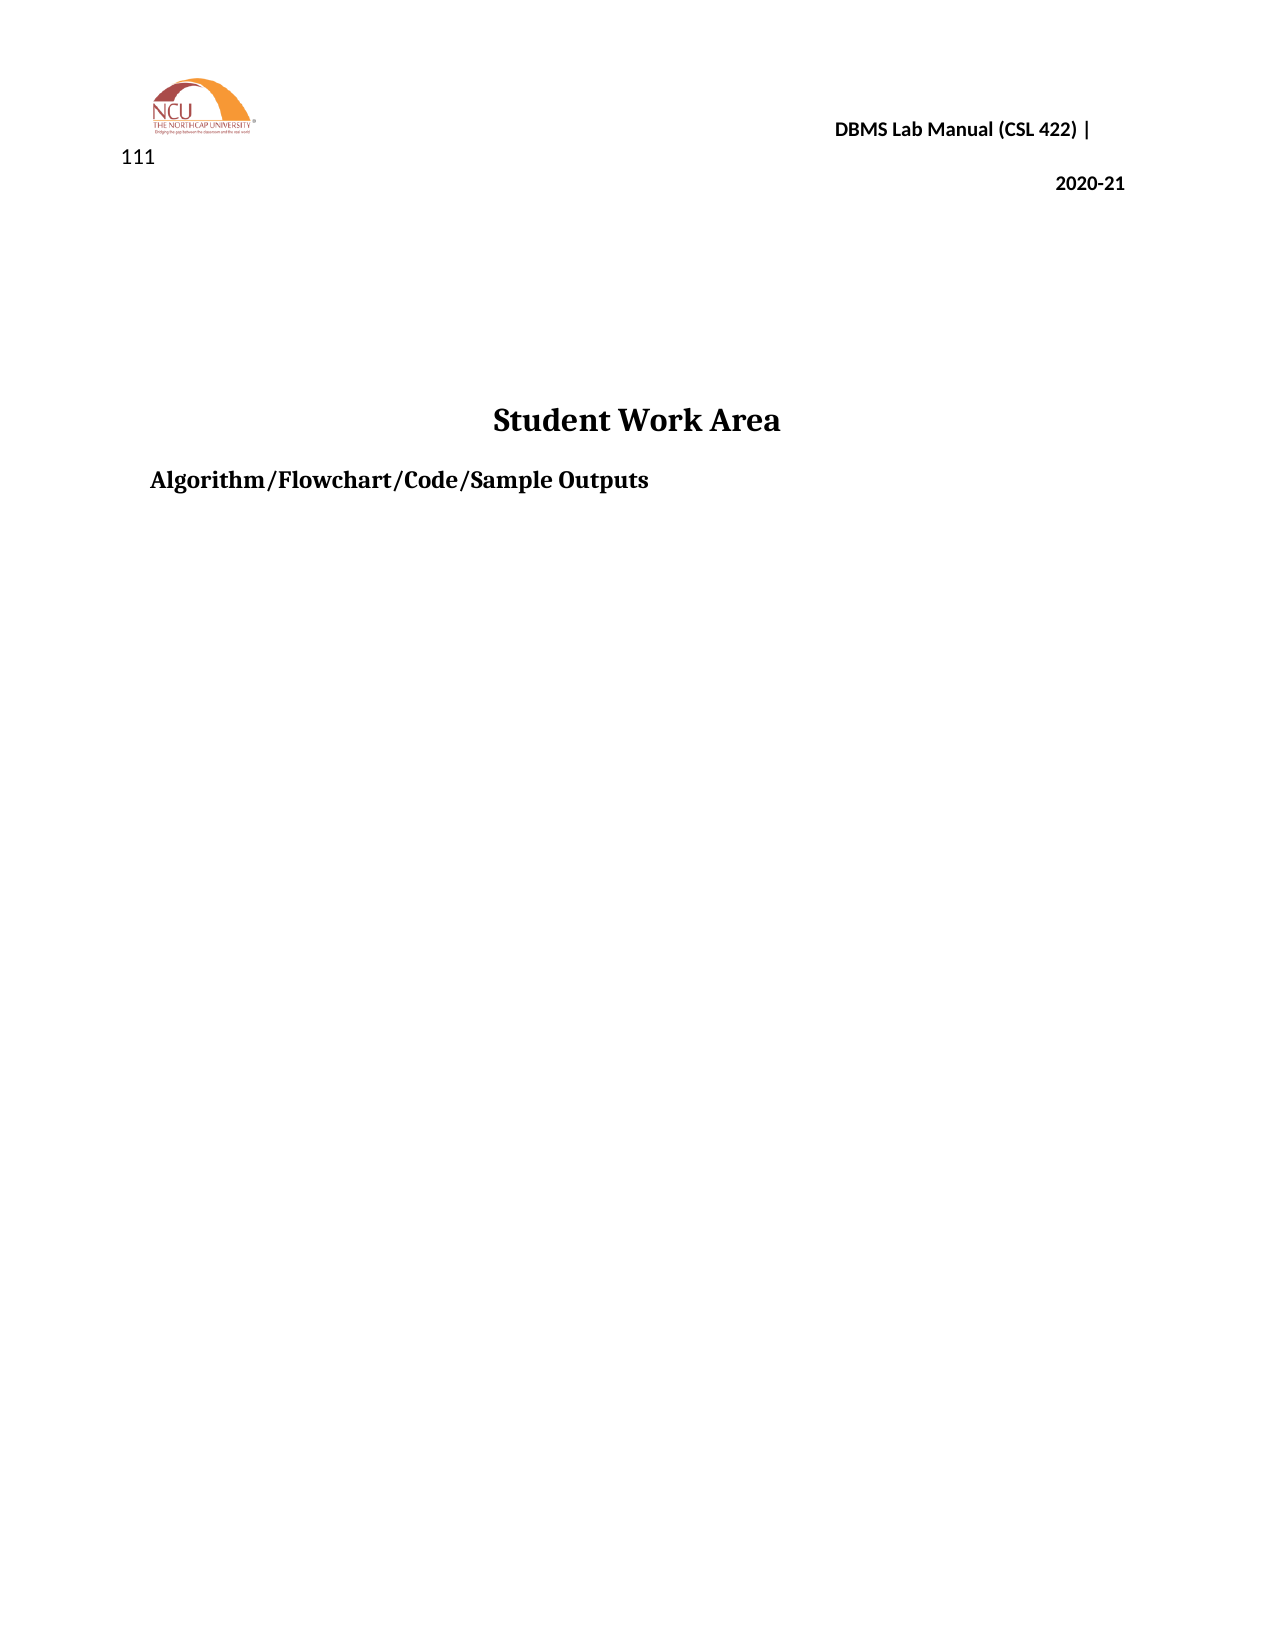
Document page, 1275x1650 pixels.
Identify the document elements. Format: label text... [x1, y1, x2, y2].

picture [150, 75, 257, 136]
text Algorithm/Flowchart/Code/Sample Outputs [150, 466, 1125, 495]
text Student Work Area [150, 401, 1125, 440]
